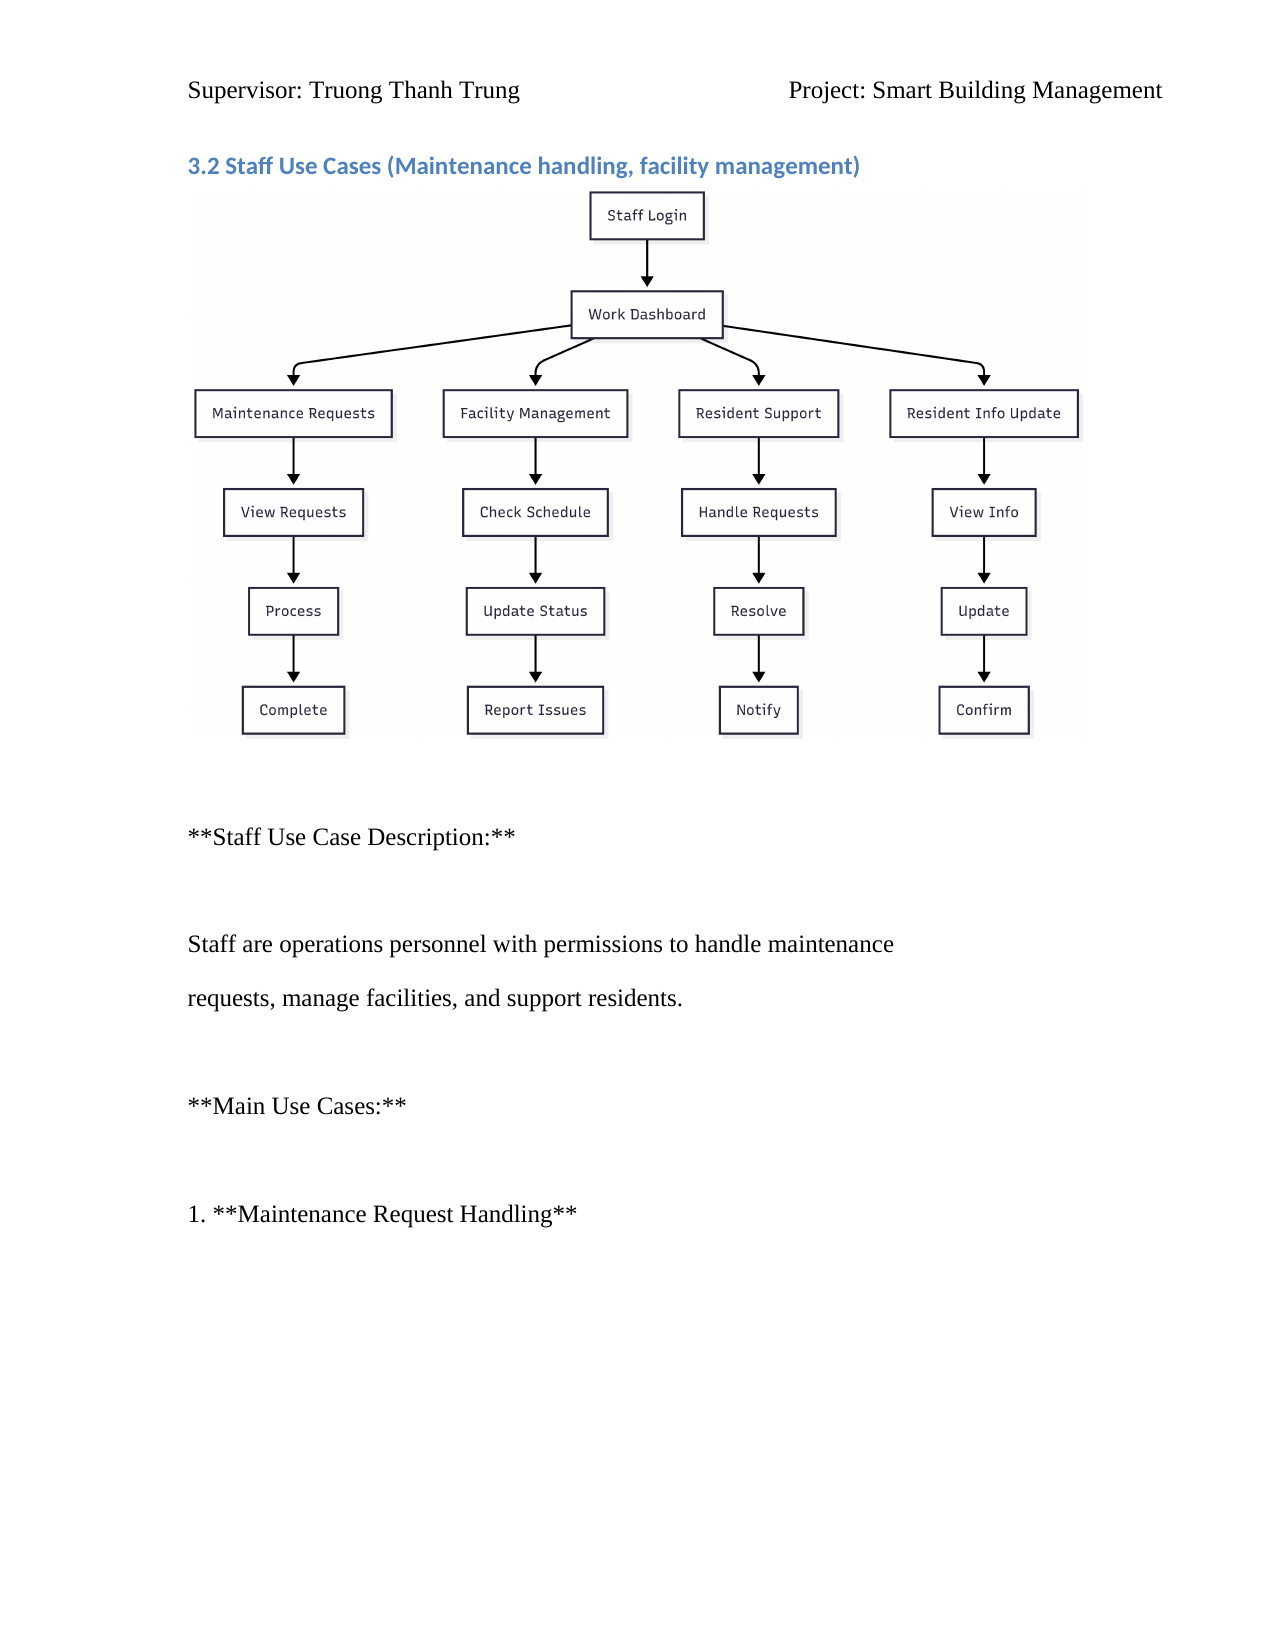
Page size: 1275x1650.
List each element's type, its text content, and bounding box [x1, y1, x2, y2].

subtitle 3.2 Staff Use Cases (Maintenance handling, facility management) [187, 150, 1087, 181]
text **Staff Use Case Description:** [187, 822, 1087, 851]
text requests, manage facilities, and support residents. [187, 983, 1087, 1012]
text Staff are operations personnel with permissions to handle maintenance [187, 929, 1087, 958]
text **Main Use Cases:** [187, 1091, 1087, 1120]
text 1. **Maintenance Request Handling** [187, 1199, 1087, 1227]
picture [187, 185, 1088, 743]
